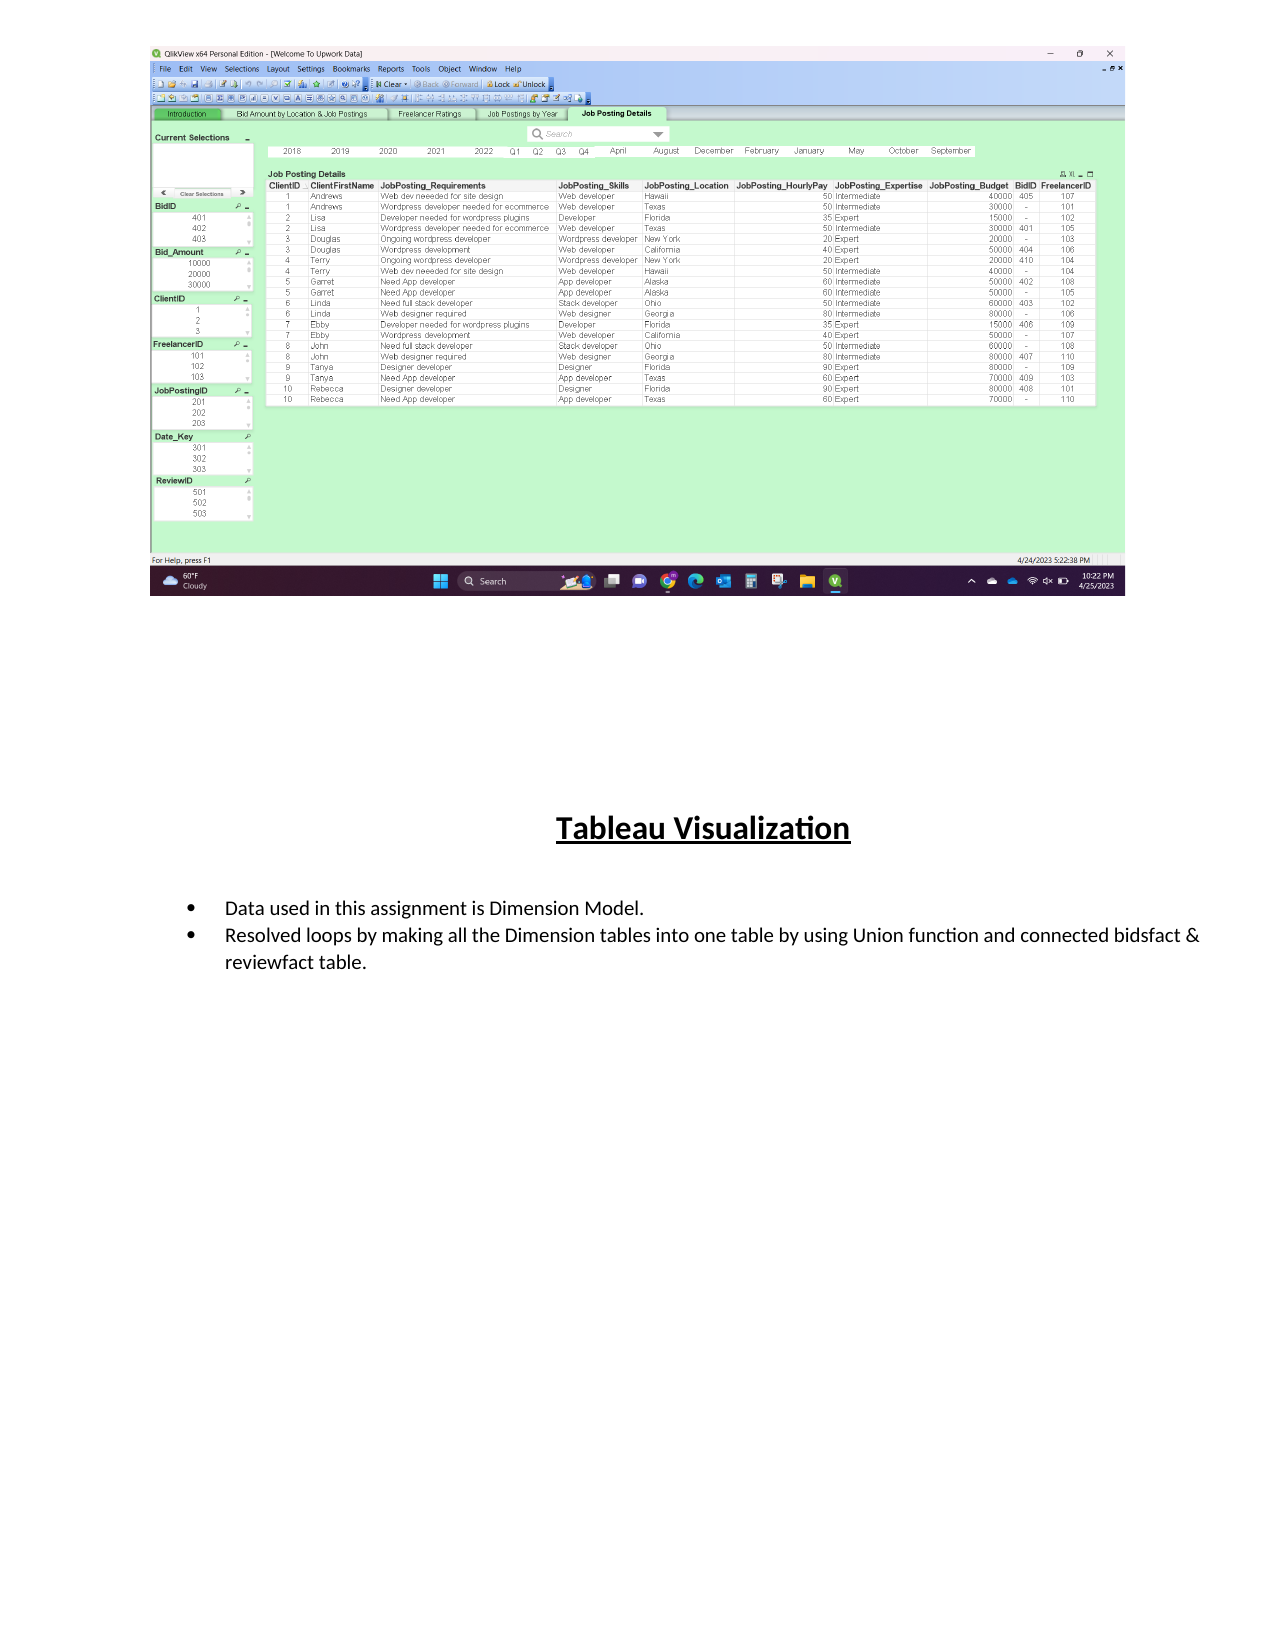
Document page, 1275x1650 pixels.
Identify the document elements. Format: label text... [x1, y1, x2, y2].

list Resolved loops by making all the Dimension tables into one table by using Union function and connected bidsfact & reviewfact table. [187, 922, 1256, 975]
text Tableau Visualization [150, 807, 1256, 847]
list Data used in this assignment is Dimension Model. [187, 895, 1256, 920]
picture [150, 46, 1125, 596]
